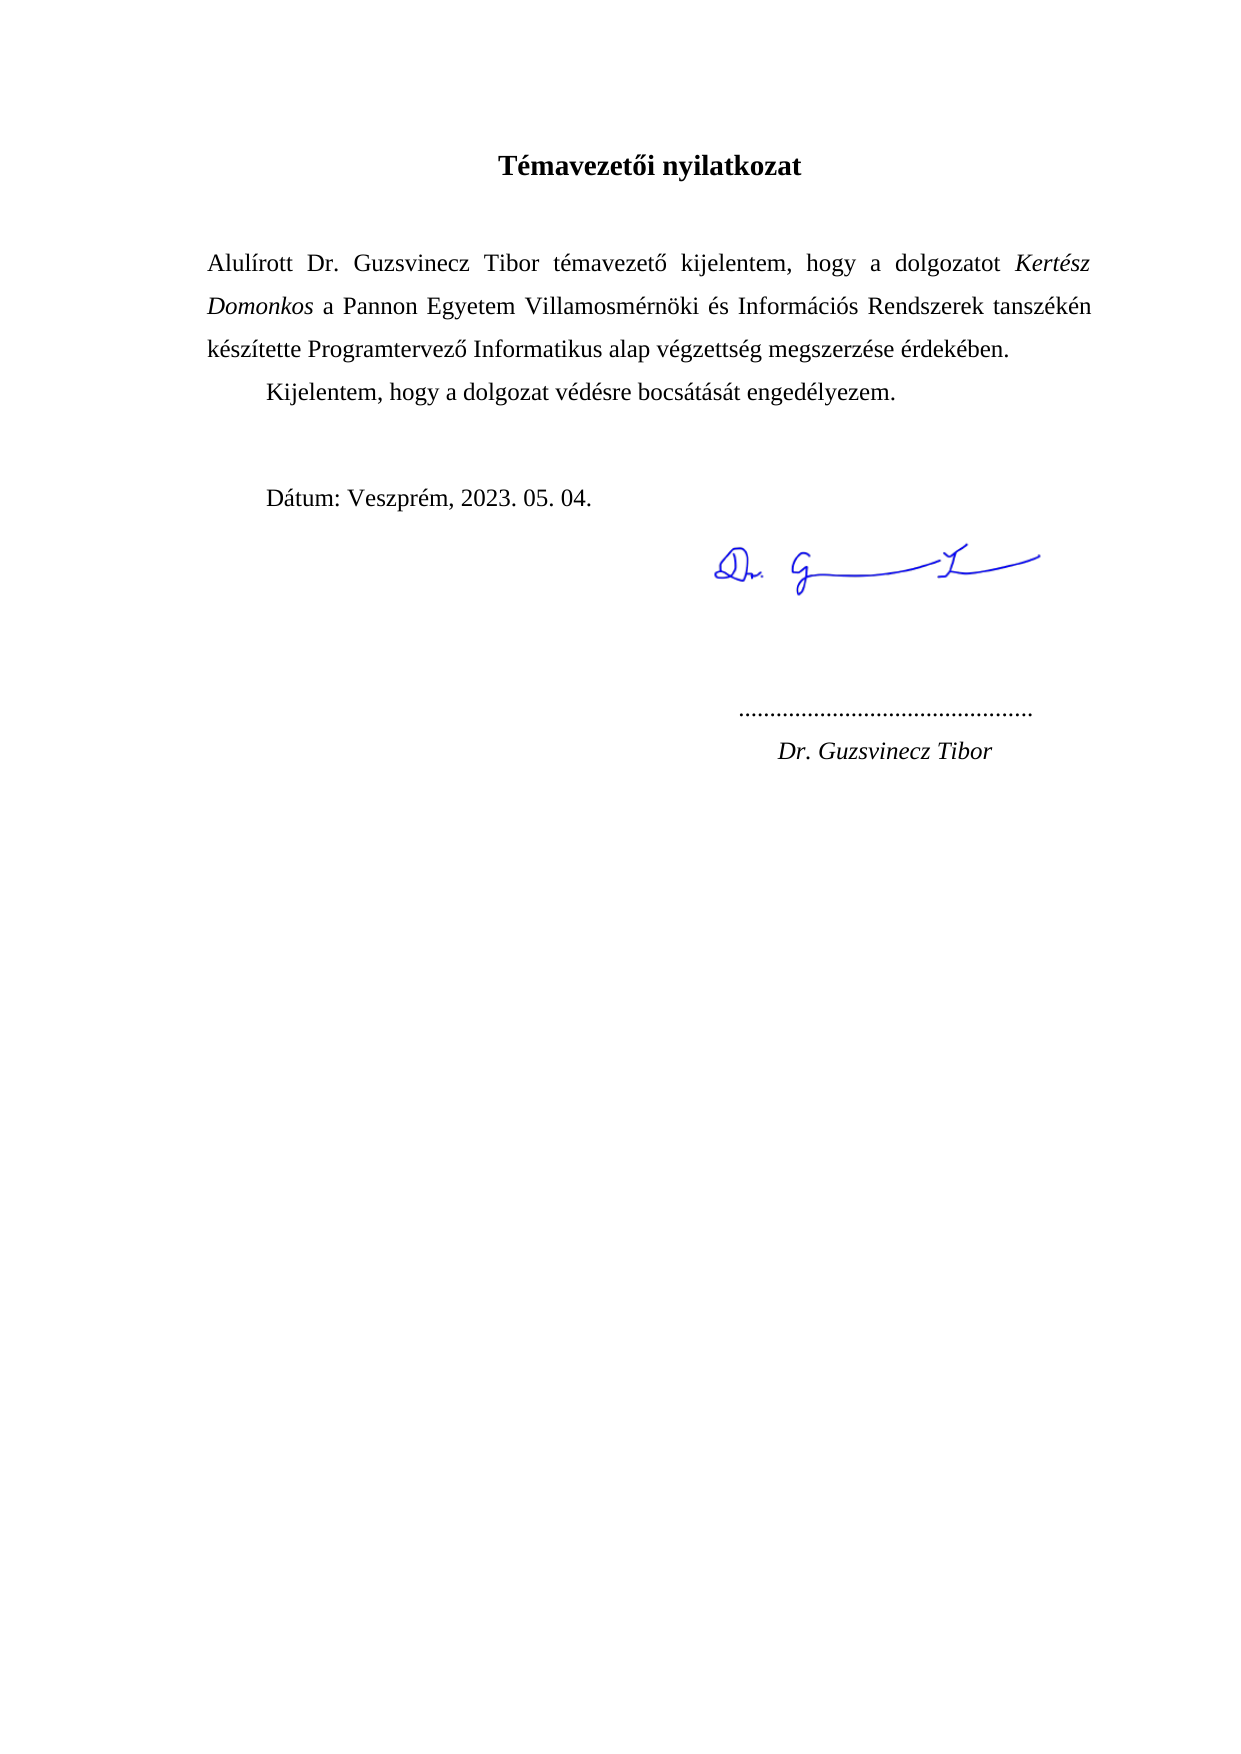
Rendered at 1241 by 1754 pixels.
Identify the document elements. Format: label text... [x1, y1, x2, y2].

picture [704, 529, 1052, 604]
text Dátum: Veszprém, 2023. 05. 04. [207, 483, 1092, 512]
text Dr. Guzsvinecz Tibor [208, 736, 1093, 765]
title Témavezetői nyilatkozat [207, 148, 1092, 181]
text Alulírott Dr. Guzsvinecz Tibor témavezető kijelentem, hogy a dolgozatot Kertész Domonkos a Pannon Egyetem Villamosmérnöki és Információs Rendszerek tanszékén készítette Programtervező Informatikus alap végzettség megszerzése érdekében. [207, 248, 1092, 363]
text Kijelentem, hogy a dolgozat védésre bocsátását engedélyezem. [207, 377, 1092, 406]
